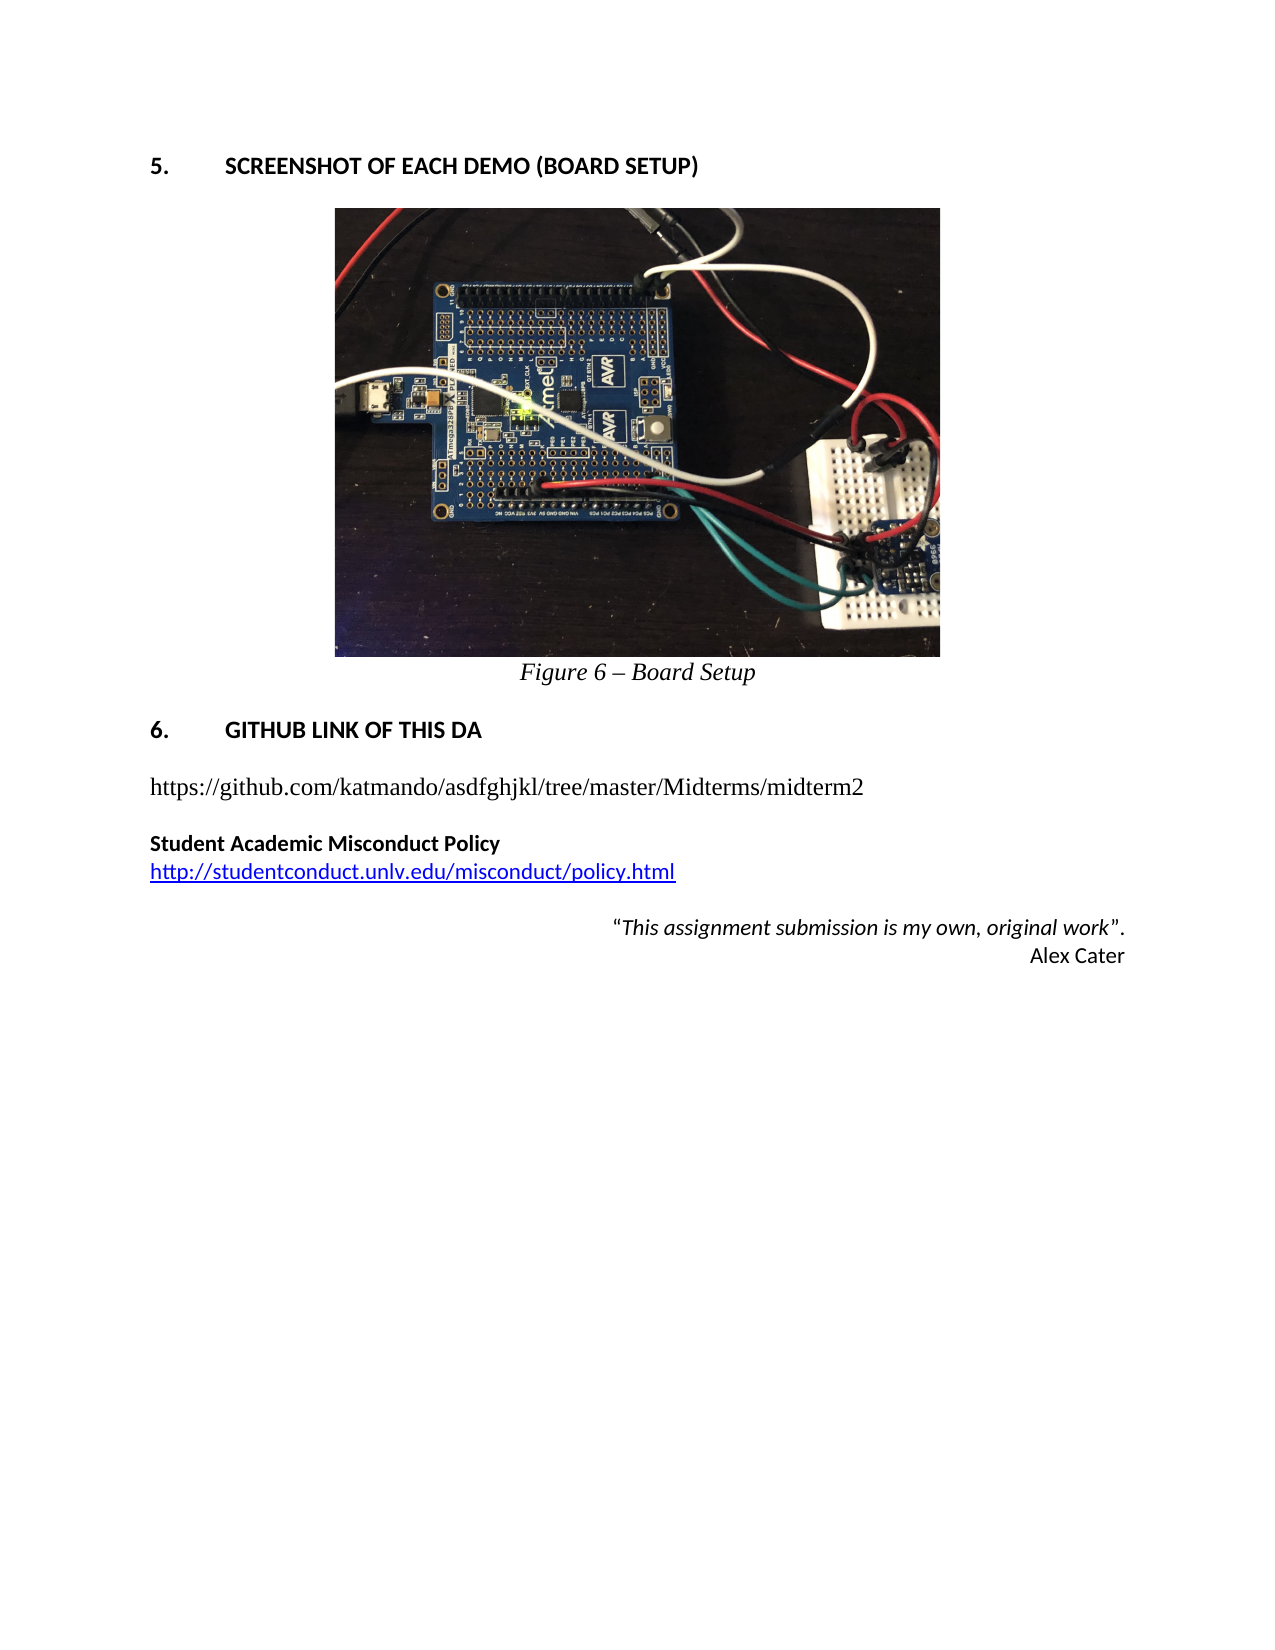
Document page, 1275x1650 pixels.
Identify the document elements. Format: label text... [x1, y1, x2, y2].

text https://github.com/katmando/asdfghjkl/tree/master/Midterms/midterm2 [150, 772, 1125, 801]
list GITHUB LINK OF THIS DA [150, 714, 1125, 744]
list SCREENSHOT OF EACH DEMO (BOARD SETUP) [150, 150, 1125, 181]
text “This assignment submission is my own, original work”. [150, 913, 1125, 941]
text http://studentconduct.unlv.edu/misconduct/policy.html [150, 857, 1125, 885]
text Student Academic Misconduct Policy [150, 829, 1125, 857]
text Figure 6 – Board Setup [150, 657, 1125, 686]
text Alex Cater [150, 941, 1125, 969]
picture [334, 208, 941, 657]
